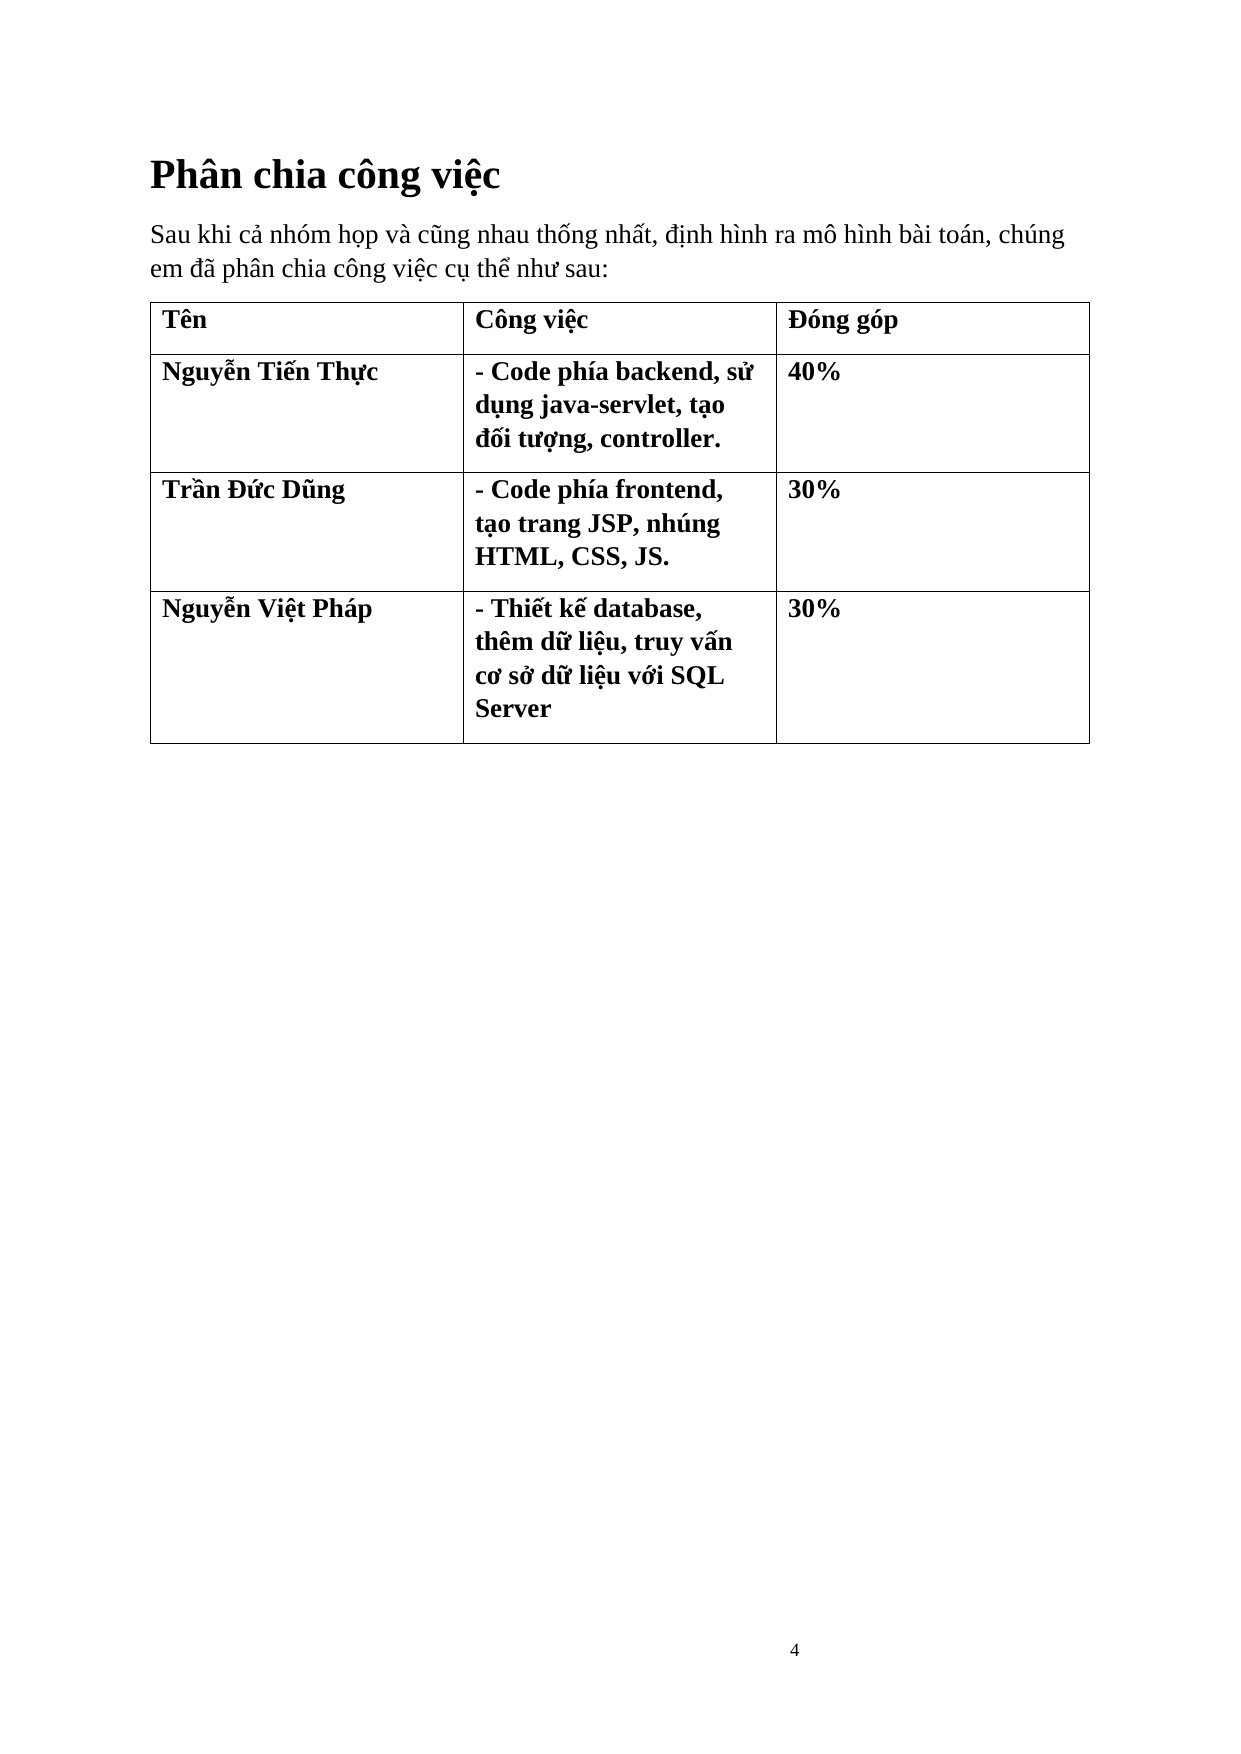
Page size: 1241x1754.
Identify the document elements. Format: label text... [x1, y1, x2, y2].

text Phân chia công việc [150, 150, 1090, 198]
table_cell - Thiết kế database, thêm dữ liệu, truy vấn cơ sở dữ liệu với SQL Server [464, 592, 776, 743]
table_header Công việc [464, 303, 776, 353]
table_cell 40% [777, 355, 1089, 472]
table_cell - Code phía frontend, tạo trang JSP, nhúng HTML, CSS, JS. [464, 473, 776, 591]
table_cell Nguyễn Việt Pháp [151, 592, 463, 743]
table_cell 30% [777, 592, 1089, 743]
table_header Đóng góp [777, 303, 1089, 353]
table_cell 30% [777, 473, 1089, 591]
table_cell Trần Đức Dũng [151, 473, 463, 591]
text Sau khi cả nhóm họp và cũng nhau thống nhất, định hình ra mô hình bài toán, chúng em đã phân chia công việc cụ thể như sau: [150, 218, 1090, 283]
table_cell - Code phía backend, sử dụng java-servlet, tạo đối tượng, controller. [464, 355, 776, 472]
table_cell Nguyễn Tiến Thực [151, 355, 463, 472]
table_header Tên [151, 303, 463, 353]
